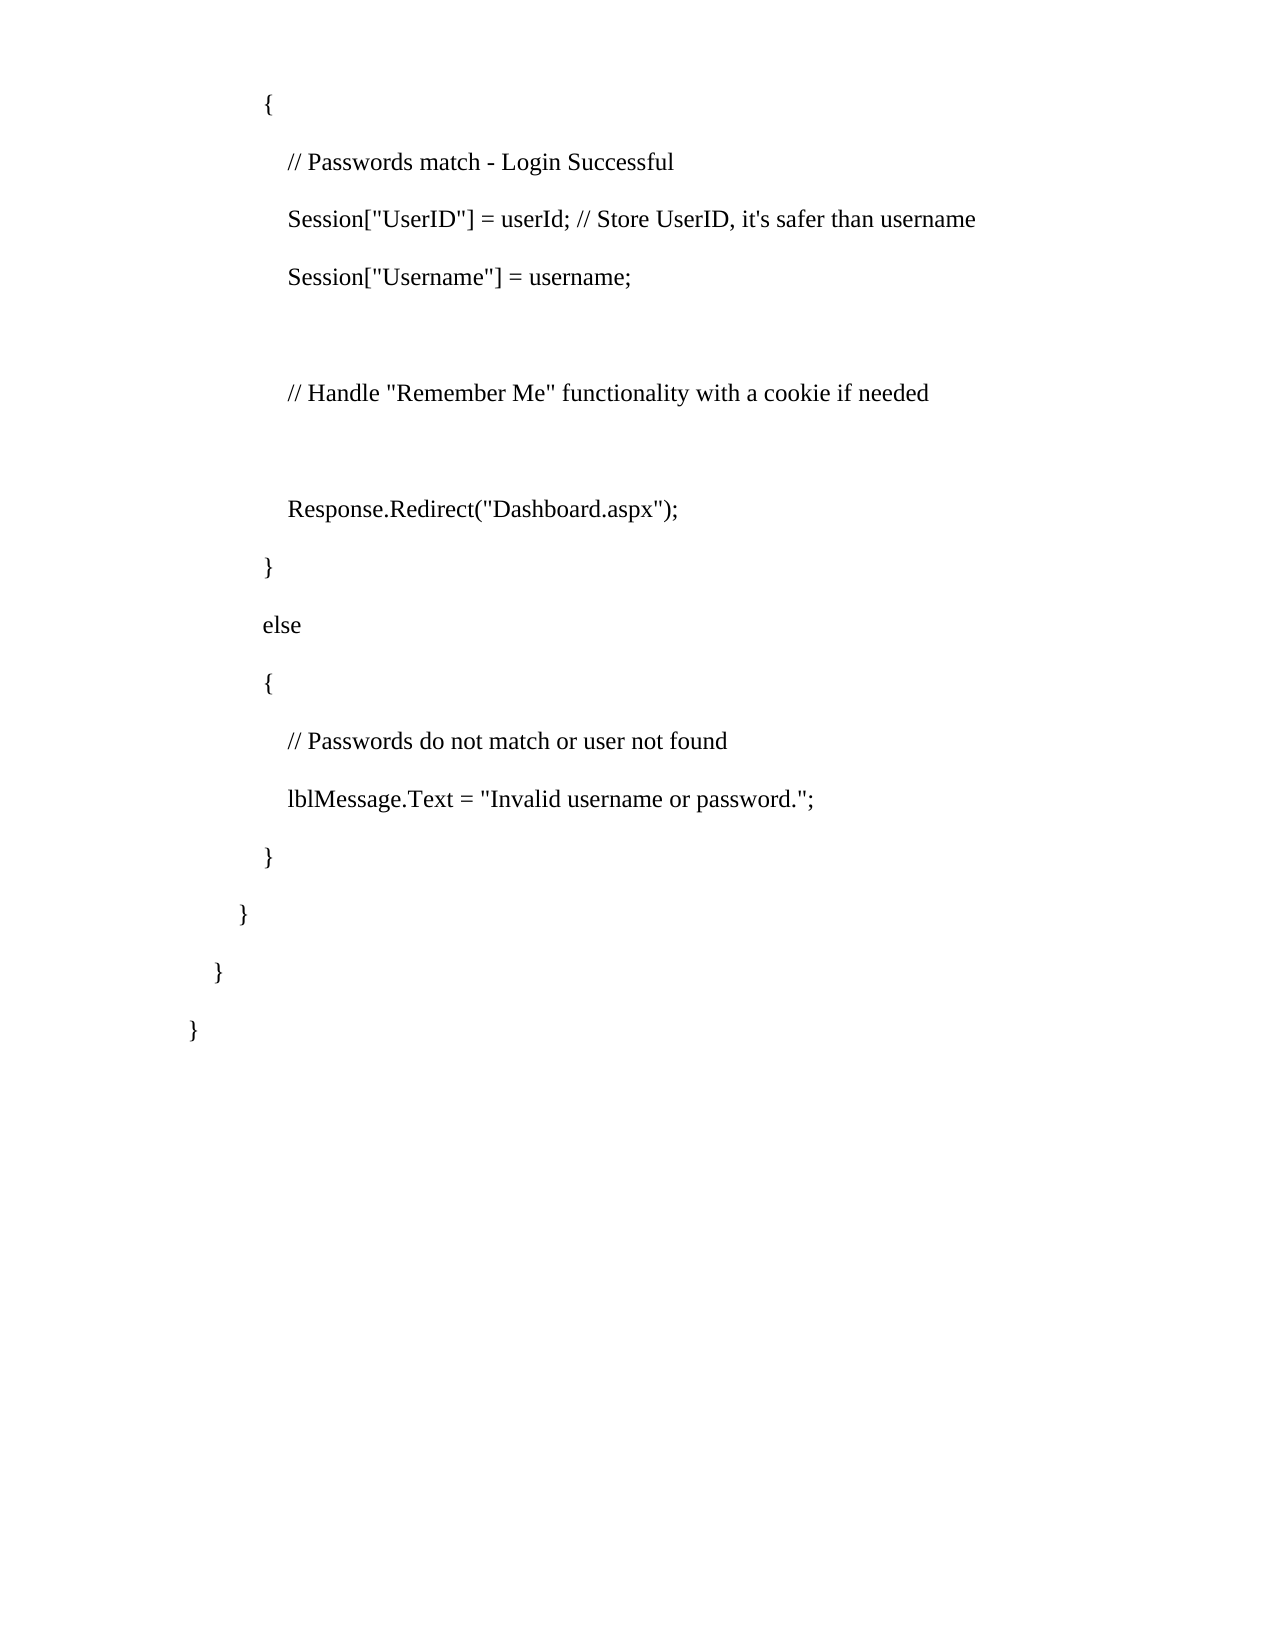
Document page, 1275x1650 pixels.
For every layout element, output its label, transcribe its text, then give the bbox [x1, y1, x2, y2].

text { [187, 89, 1087, 117]
text } [187, 842, 1087, 870]
text else [187, 610, 1087, 639]
text } [187, 552, 1087, 581]
text Response.Redirect("Dashboard.aspx"); [187, 494, 1087, 523]
text } [187, 899, 1087, 928]
text lblMessage.Text = "Invalid username or password."; [187, 784, 1087, 812]
text { [187, 668, 1087, 697]
text // Passwords do not match or user not found [187, 726, 1087, 754]
text Session["Username"] = username; [187, 262, 1087, 291]
text Session["UserID"] = userId; // Store UserID, it's safer than username [187, 204, 1087, 233]
text // Handle "Remember Me" functionality with a cookie if needed [187, 378, 1087, 407]
text } [187, 1015, 1087, 1044]
text } [187, 957, 1087, 986]
text // Passwords match - Login Successful [187, 147, 1087, 175]
